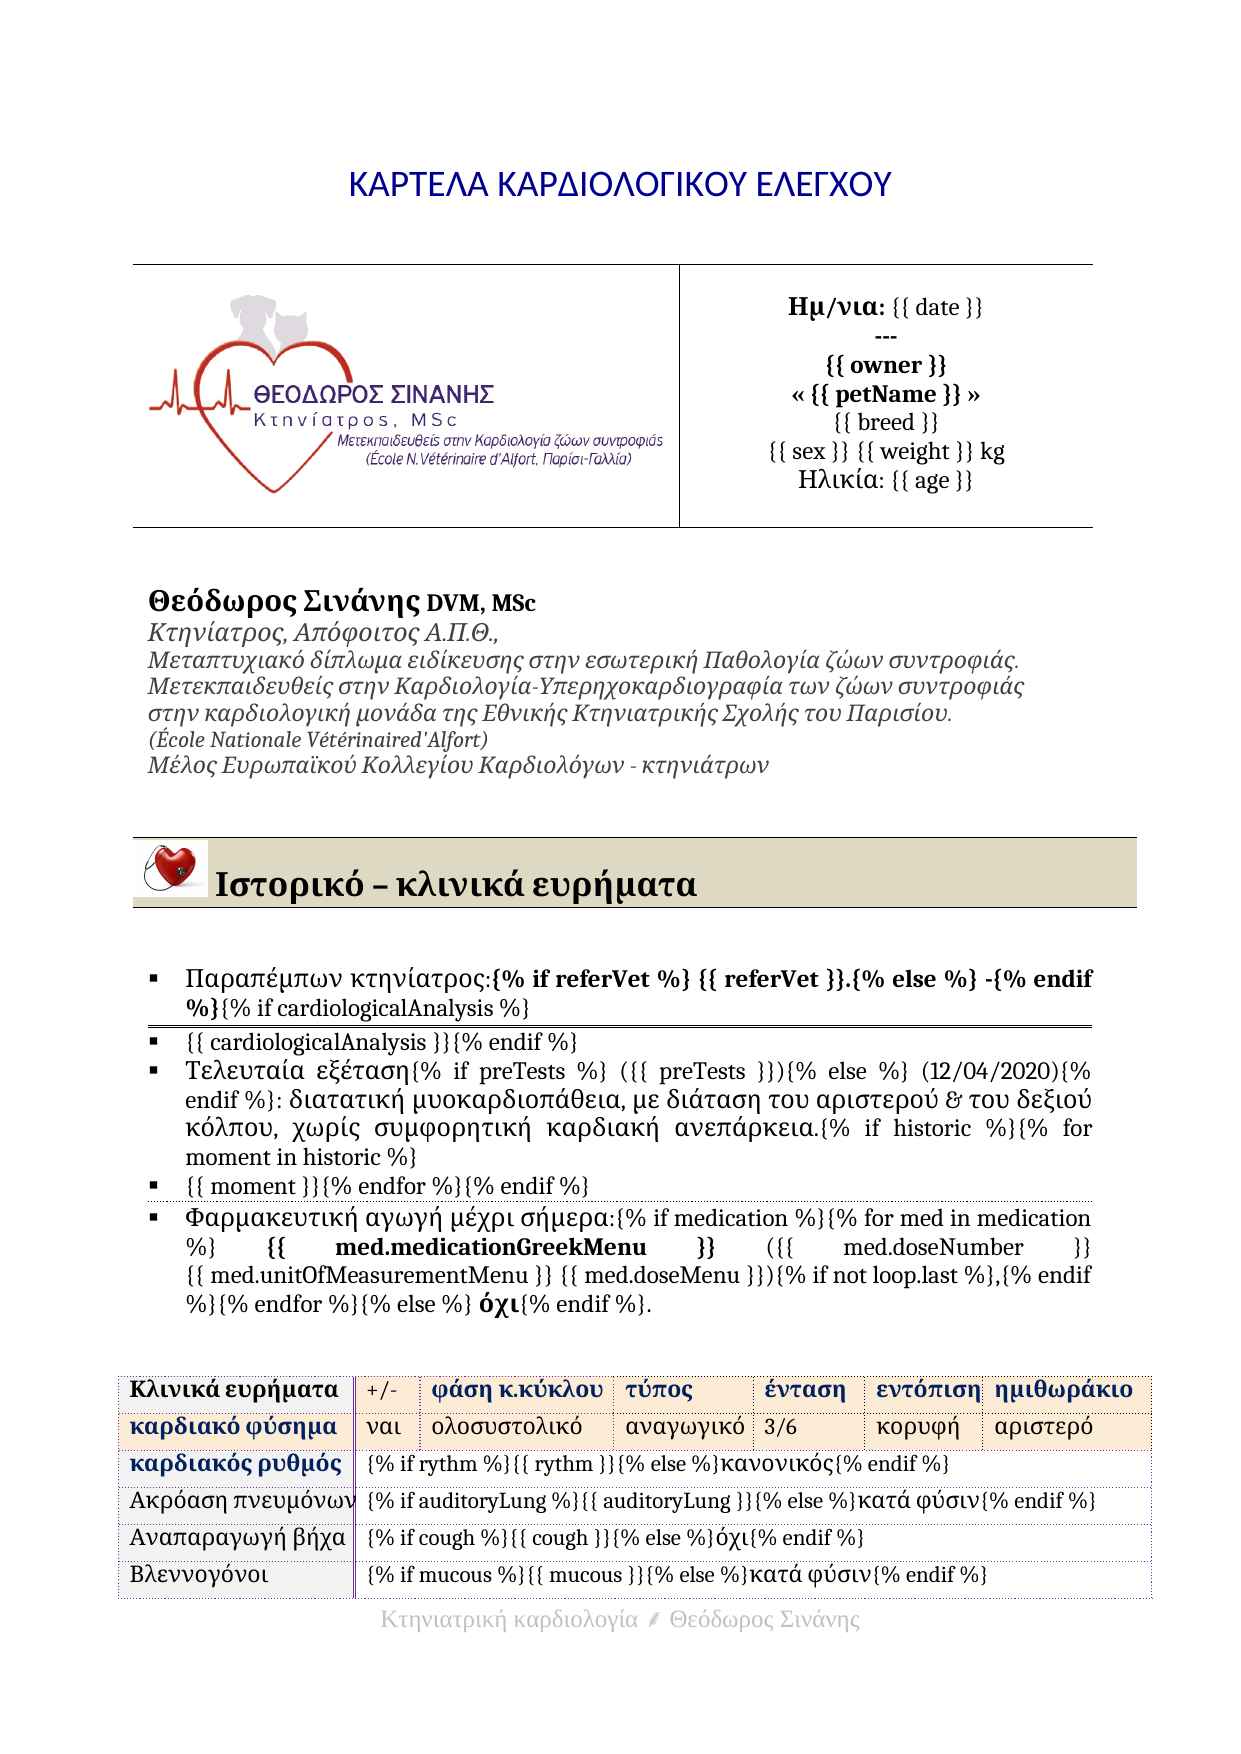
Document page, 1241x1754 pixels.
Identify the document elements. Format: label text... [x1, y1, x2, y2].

table_cell {% if rythm %}{{ rythm }}{% else %}κανονικός{% endif %} [356, 1450, 1152, 1487]
list Τελευταία εξέταση{% if preTests %} ({{ preTests }}){% else %} (12/04/2020){% endif %}: διατατική μυοκαρδιοπάθεια, με διάταση του αριστερού & του δεξιού κόλπου, χωρίς συμφορητική καρδιακή ανεπάρκεια.{% if historic %}{% for moment in historic %} [148, 1057, 1092, 1172]
table_cell καρδιακός ρυθμός [118, 1450, 353, 1487]
table_cell κορυφή [865, 1413, 983, 1450]
table_header τύπος [614, 1376, 753, 1413]
list Φαρμακευτική αγωγή μέχρι σήμερα:{% if medication %}{% for med in medication %} {{ med.medicationGreekMenu }} ({{ med.doseNumber }} {{ med.unitOfMeasurementMenu }} {{ med.doseMenu }}){% if not loop.last %},{% endif %}{% endfor %}{% else %} όχι{% endif %}. [148, 1201, 1092, 1319]
text Κτηνίατρος, Απόφοιτος Α.Π.Θ., [148, 619, 1092, 648]
table_header εντόπιση [865, 1376, 983, 1413]
list {{ cardiologicalAnalysis }}{% endif %} [148, 1028, 1092, 1057]
table_header ημιθωράκιο [983, 1376, 1152, 1413]
text Μεταπτυχιακό δίπλωμα ειδίκευσης στην εσωτερική Παθολογία ζώων συντροφιάς. [148, 648, 1092, 674]
picture [132, 840, 208, 897]
text Θεόδωρος Σινάνης DVM, MSc [148, 585, 1092, 619]
table_cell Ακρόαση πνευμόνων [118, 1487, 353, 1524]
table_header ένταση [753, 1376, 865, 1413]
table_cell καρδιακό φύσημα [118, 1413, 353, 1450]
text Ιστορικό – κλινικά ευρήματα [133, 838, 1137, 907]
table_cell ολοσυστολικό [420, 1413, 614, 1450]
text (École Nationale Vétérinaired'Alfort) [148, 727, 1092, 753]
text Μέλος Ευρωπαϊκού Κολλεγίου Καρδιολόγων - κτηνιάτρων [148, 753, 1092, 779]
table_cell Βλεννογόνοι [118, 1561, 353, 1598]
table_cell αριστερό [983, 1413, 1152, 1450]
table_cell {% if mucous %}{{ mucous }}{% else %}κατά φύσιν{% endif %} [356, 1561, 1152, 1598]
table_header φάση κ.κύκλου [420, 1376, 614, 1413]
list Παραπέμπων κτηνίατρος:{% if referVet %} {{ referVet }}.{% else %} -{% endif %}{% if cardiologicalAnalysis %} [148, 965, 1092, 1025]
table_header +/- [356, 1376, 420, 1413]
table_header [133, 265, 679, 527]
text στην καρδιολογική μονάδα της Εθνικής Κτηνιατρικής Σχολής του Παρισίου. [148, 700, 1092, 727]
table_cell 3/6 [753, 1413, 865, 1450]
table_cell ναι [356, 1413, 420, 1450]
table_cell αναγωγικό [614, 1413, 753, 1450]
text Μετεκπαιδευθείς στην Καρδιολογία-Υπερηχοκαρδιογραφία των ζώων συντροφιάς [148, 674, 1092, 700]
table_cell {% if cough %}{{ cough }}{% else %}όχι{% endif %} [356, 1524, 1152, 1561]
subtitle ΚΑΡΤΕΛΑ καρδιολογικου ελεγχου [148, 160, 1092, 206]
table_cell {% if auditoryLung %}{{ auditoryLung }}{% else %}κατά φύσιν{% endif %} [356, 1487, 1152, 1524]
table_header Ημ/νια: {{ date }} --- {{ owner }} « {{ petName }} » {{ breed }} {{ sex }} {{ weight }} kg Ηλικία: {{ age }} [680, 265, 1093, 527]
table_cell Αναπαραγωγή βήχα [118, 1524, 353, 1561]
picture [149, 292, 664, 499]
list {{ moment }}{% endfor %}{% endif %} [148, 1172, 1092, 1201]
table_header Κλινικά ευρήματα [118, 1376, 354, 1413]
